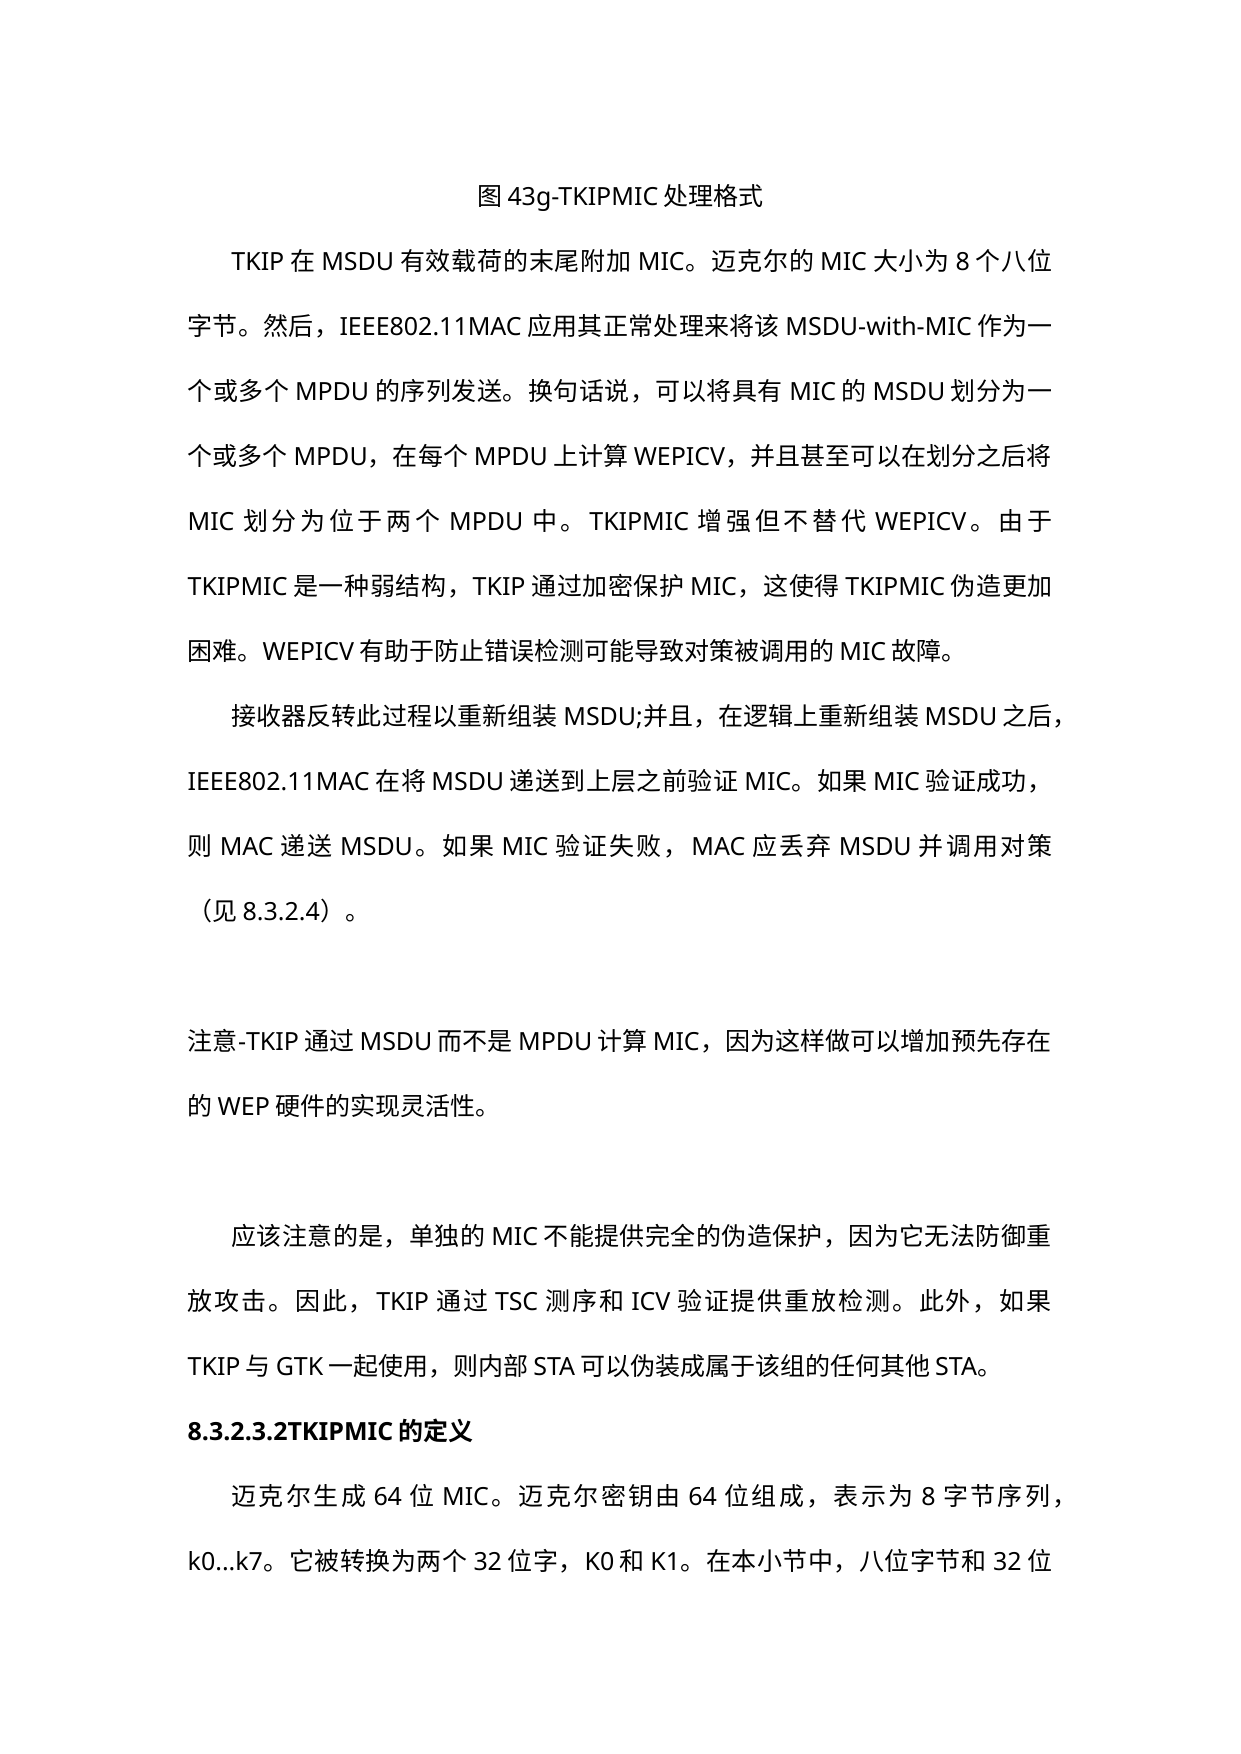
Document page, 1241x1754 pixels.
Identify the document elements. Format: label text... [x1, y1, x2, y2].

text 注意-TKIP通过MSDU而不是MPDU计算MIC，因为这样做可以增加预先存在的WEP硬件的实现灵活性。 [187, 1007, 1053, 1137]
text 接收器反转此过程以重新组装MSDU;并且，在逻辑上重新组装MSDU之后，IEEE802.11MAC在将MSDU递送到上层之前验证MIC。如果MIC验证成功，则MAC递送MSDU。如果MIC验证失败，MAC应丢弃MSDU并调用对策（见8.3.2.4）。 [187, 682, 1053, 942]
text 8.3.2.3.2TKIPMIC的定义 [187, 1397, 1053, 1462]
text TKIP在MSDU有效载荷的末尾附加MIC。迈克尔的MIC大小为8个八位字节。然后，IEEE802.11MAC应用其正常处理来将该MSDU-with-MIC作为一个或多个MPDU的序列发送。换句话说，可以将具有MIC的MSDU划分为一个或多个MPDU，在每个MPDU上计算WEPICV，并且甚至可以在划分之后将MIC划分为位于两个MPDU中。TKIPMIC增强但不替代WEPICV。由于TKIPMIC是一种弱结构，TKIP通过加密保护MIC，这使得TKIPMIC伪造更加困难。WEPICV有助于防止错误检测可能导致对策被调用的MIC故障。 [187, 227, 1053, 682]
text 应该注意的是，单独的MIC不能提供完全的伪造保护，因为它无法防御重放攻击。因此，TKIP通过TSC测序和ICV验证提供重放检测。此外，如果TKIP与GTK一起使用，则内部STA可以伪装成属于该组的任何其他STA。 [187, 1202, 1053, 1397]
text 图43g-TKIPMIC处理格式 [187, 162, 1053, 227]
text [187, 1462, 1053, 1592]
